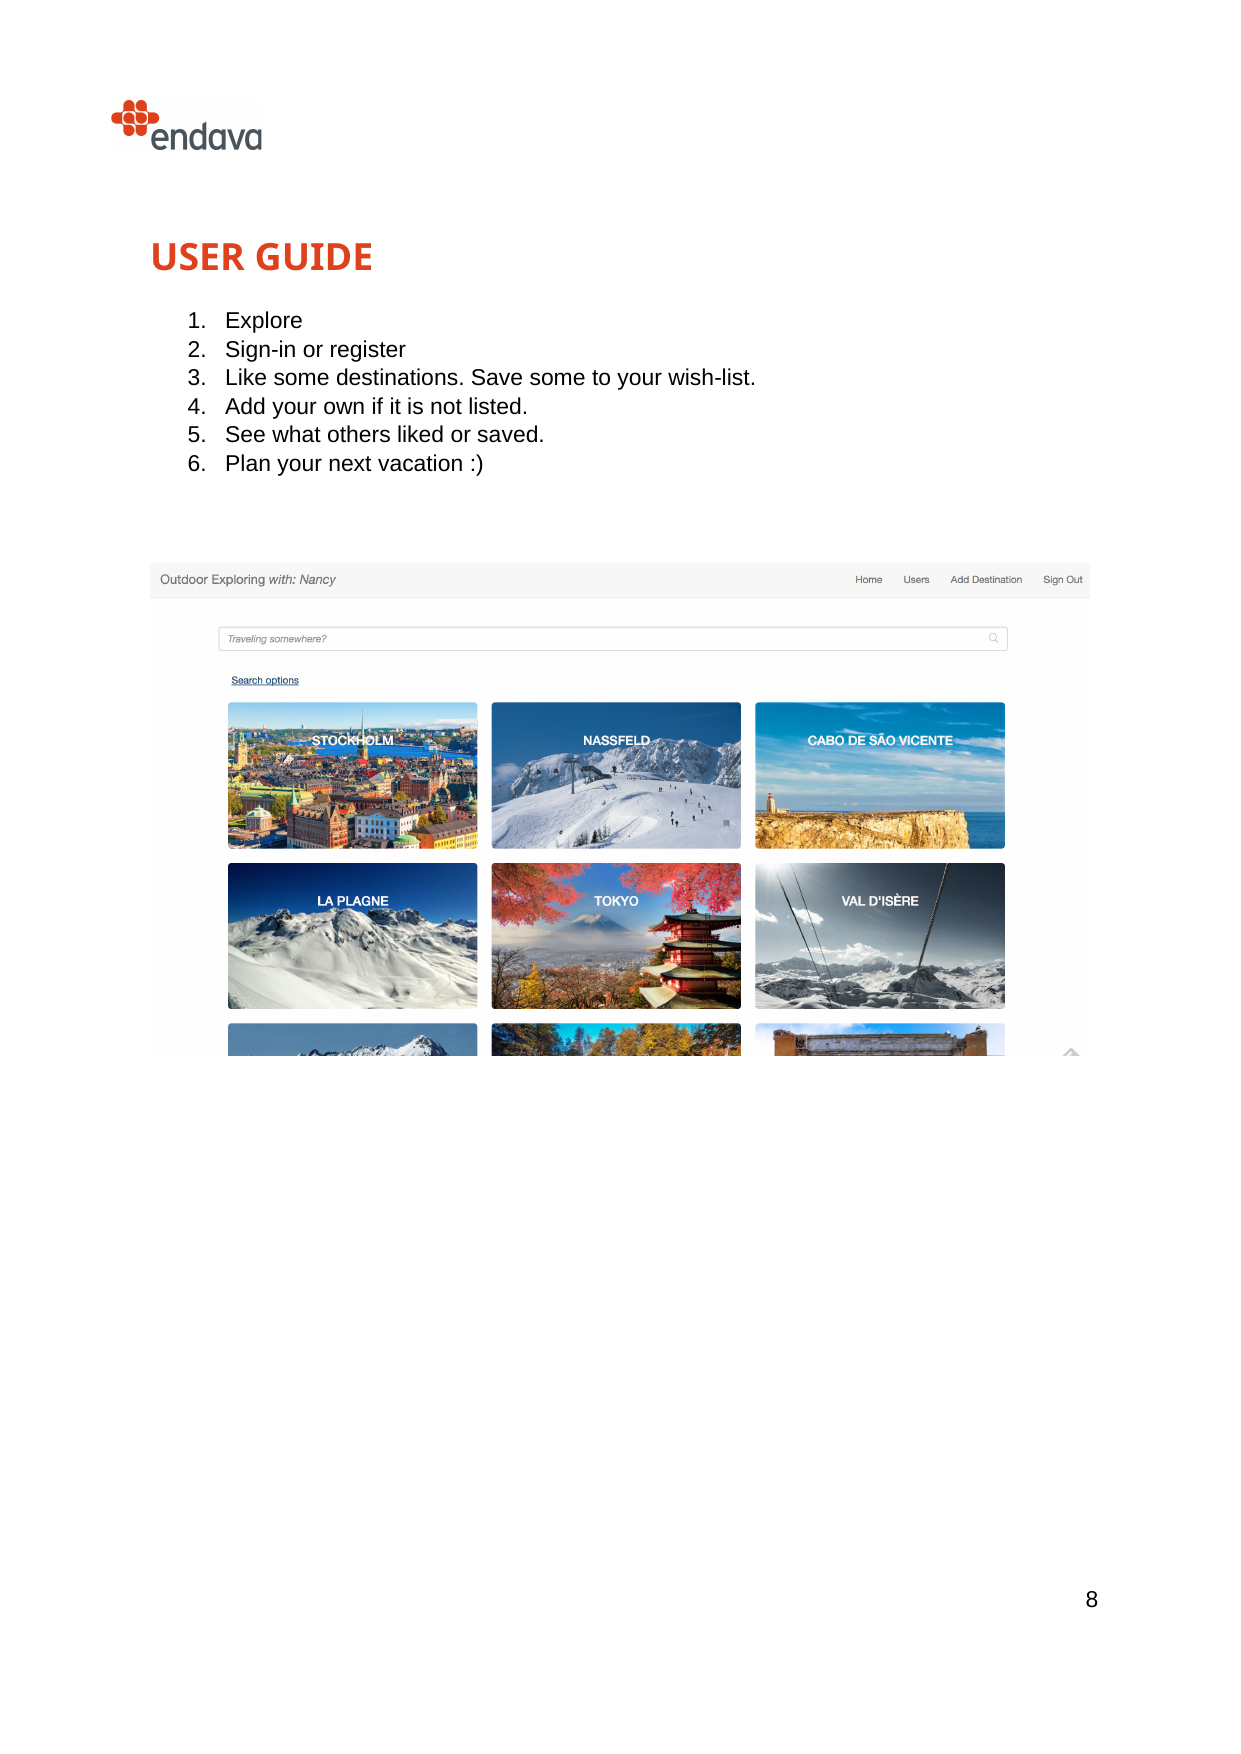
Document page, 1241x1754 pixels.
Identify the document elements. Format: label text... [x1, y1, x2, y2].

picture [111, 100, 262, 150]
list See what others liked or saved. [187, 421, 1090, 447]
list Add your own if it is not listed. [187, 393, 1090, 419]
picture [150, 563, 1091, 1056]
list Explore [187, 307, 1090, 334]
list Plan your next vacation :) [187, 449, 1090, 476]
subtitle User guide [150, 238, 1090, 279]
list Sign-in or register [187, 336, 1090, 362]
list Like some destinations. Save some to your wish-list. [187, 364, 1090, 391]
